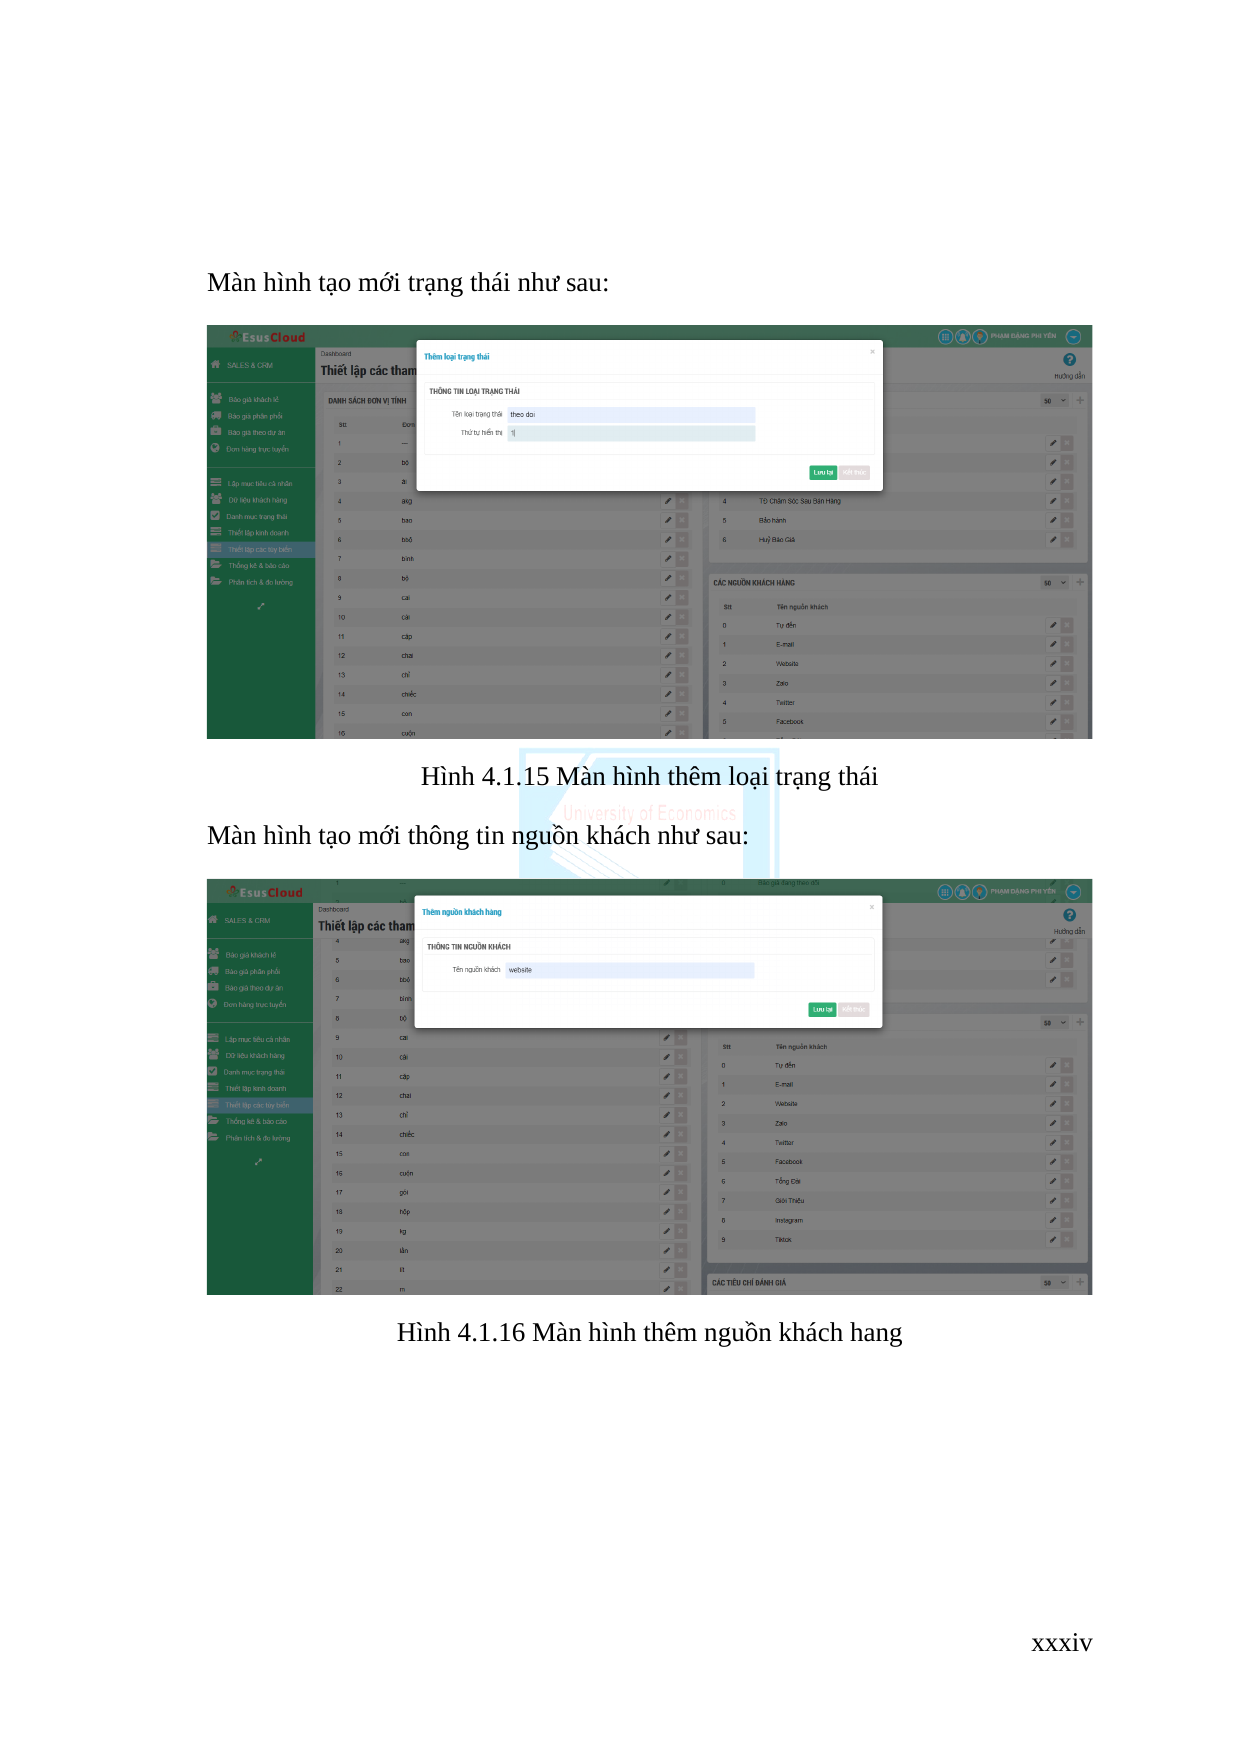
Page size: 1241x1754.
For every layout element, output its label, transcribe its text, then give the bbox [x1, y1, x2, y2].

text Màn hình tạo mới thông tin nguồn khách như sau: [207, 819, 1092, 850]
picture [206, 878, 1093, 1295]
picture [206, 325, 1093, 739]
text Màn hình tạo mới trạng thái như sau: [207, 266, 1092, 297]
